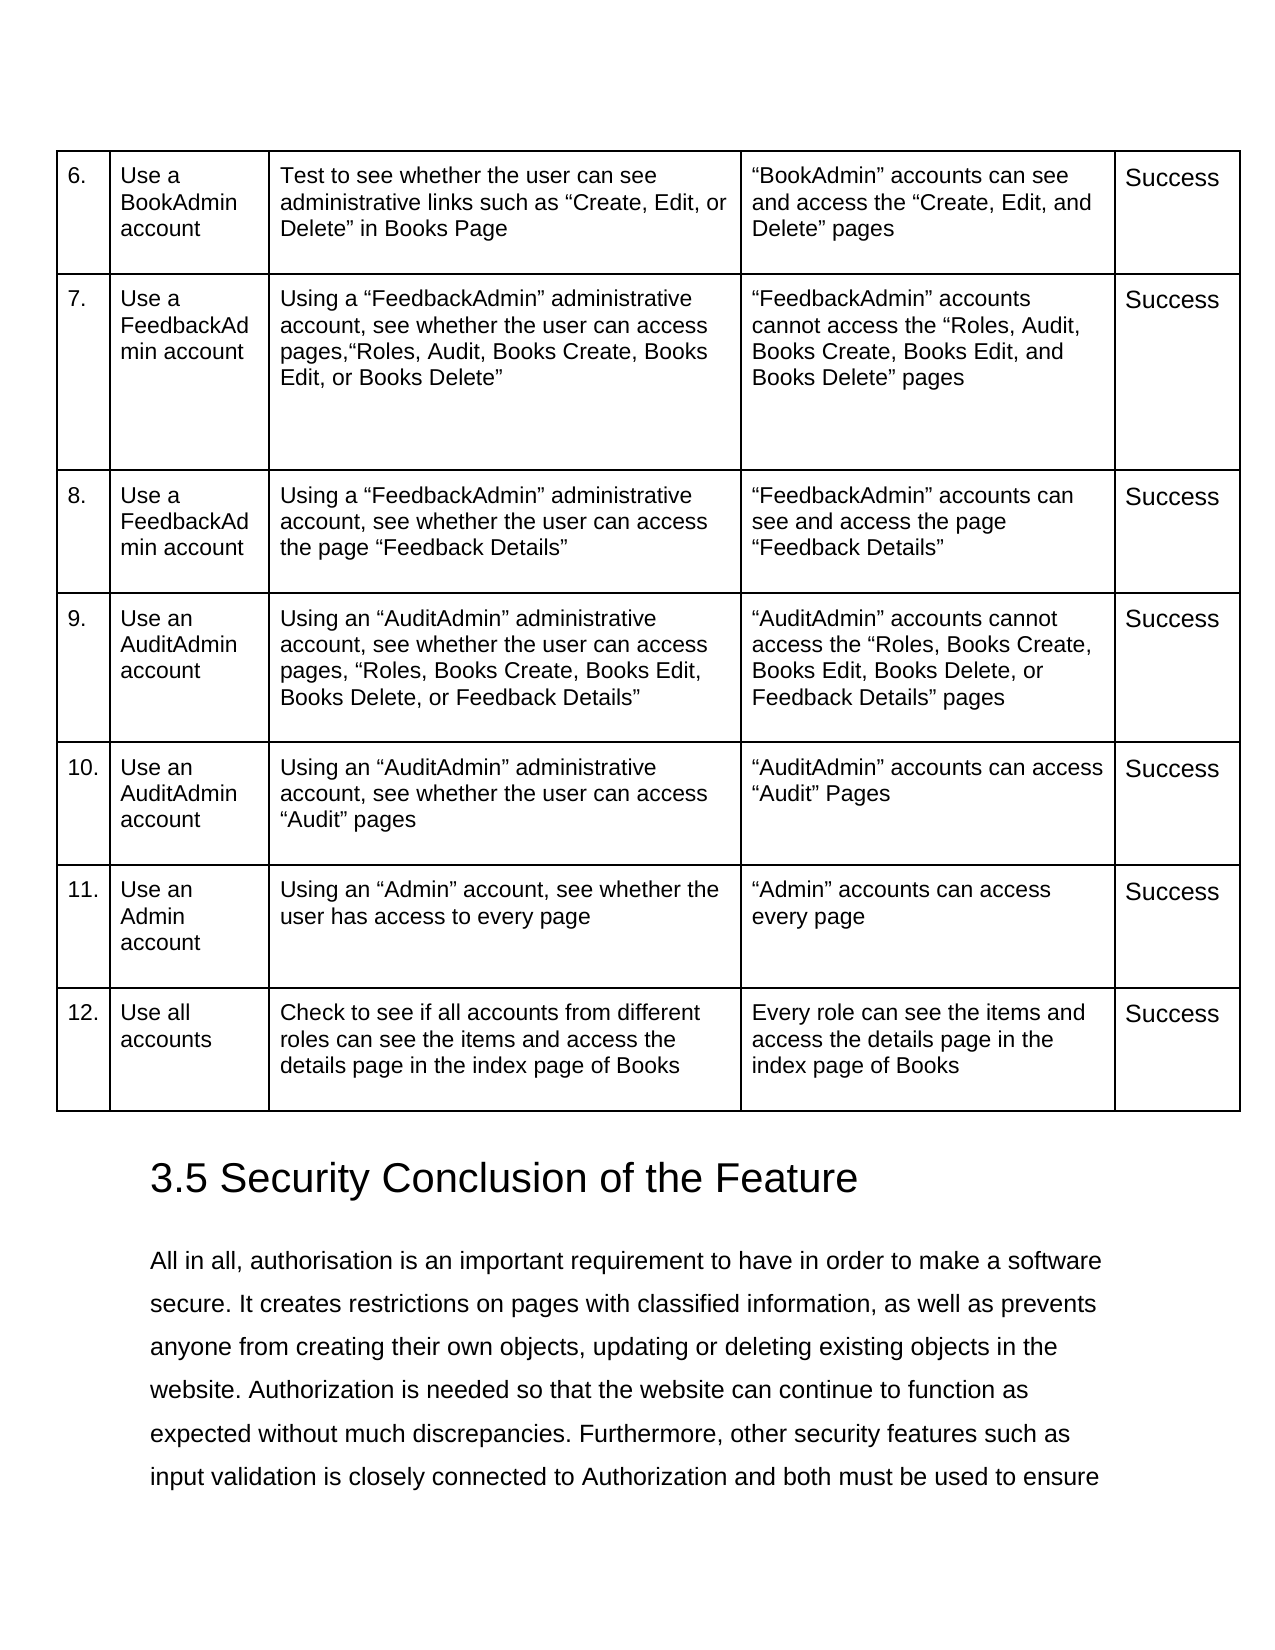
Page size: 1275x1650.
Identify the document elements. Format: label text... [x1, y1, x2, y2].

table_cell 11. [58, 866, 109, 987]
table_cell Use a FeedbackAdmin account [111, 275, 268, 469]
table_cell Success [1116, 471, 1239, 592]
table_cell Using an “Admin” account, see whether the user has access to every page [270, 866, 740, 987]
table_cell “AuditAdmin” accounts cannot access the “Roles, Books Create, Books Edit, Books Delete, or Feedback Details” pages [742, 594, 1114, 741]
table_cell Success [1116, 152, 1239, 273]
table_cell Test to see whether the user can see administrative links such as “Create, Edit, or Delete” in Books Page [270, 152, 740, 273]
subtitle 3.5 Security Conclusion of the Feature [150, 1153, 1125, 1201]
table_cell Use an AuditAdmin account [111, 594, 268, 741]
table_cell Success [1116, 866, 1239, 987]
table_cell Success [1116, 989, 1239, 1109]
table_cell Check to see if all accounts from different roles can see the items and access the details page in the index page of Books [270, 989, 740, 1109]
table_cell 7. [58, 275, 109, 469]
table_cell Success [1116, 743, 1239, 864]
table_cell “BookAdmin” accounts can see and access the “Create, Edit, and Delete” pages [742, 152, 1114, 273]
table_cell Using an “AuditAdmin” administrative account, see whether the user can access pages, “Roles, Books Create, Books Edit, Books Delete, or Feedback Details” [270, 594, 740, 741]
table_cell Using a “FeedbackAdmin” administrative account, see whether the user can access pages,“Roles, Audit, Books Create, Books Edit, or Books Delete” [270, 275, 740, 469]
table_cell Using an “AuditAdmin” administrative account, see whether the user can access “Audit” pages [270, 743, 740, 864]
table_cell “AuditAdmin” accounts can access “Audit” Pages [742, 743, 1114, 864]
table_cell Use all accounts [111, 989, 268, 1109]
table_cell 12. [58, 989, 109, 1109]
table_cell Using a “FeedbackAdmin” administrative account, see whether the user can access the page “Feedback Details” [270, 471, 740, 592]
table_cell Use a FeedbackAdmin account [111, 471, 268, 592]
table_cell Success [1116, 594, 1239, 741]
table_cell “Admin” accounts can access every page [742, 866, 1114, 987]
table_cell 8. [58, 471, 109, 592]
table_cell “FeedbackAdmin” accounts can see and access the page “Feedback Details” [742, 471, 1114, 592]
table_cell Use an Admin account [111, 866, 268, 987]
table_cell 10. [58, 743, 109, 864]
table_cell Use an AuditAdmin account [111, 743, 268, 864]
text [150, 1246, 1125, 1490]
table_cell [111, 152, 268, 273]
table_cell 9. [58, 594, 109, 741]
table_cell “FeedbackAdmin” accounts cannot access the “Roles, Audit, Books Create, Books Edit, and Books Delete” pages [742, 275, 1114, 469]
table_cell 6. [58, 152, 109, 273]
table_cell Success [1116, 275, 1239, 469]
table_cell Every role can see the items and access the details page in the index page of Books [742, 989, 1114, 1109]
